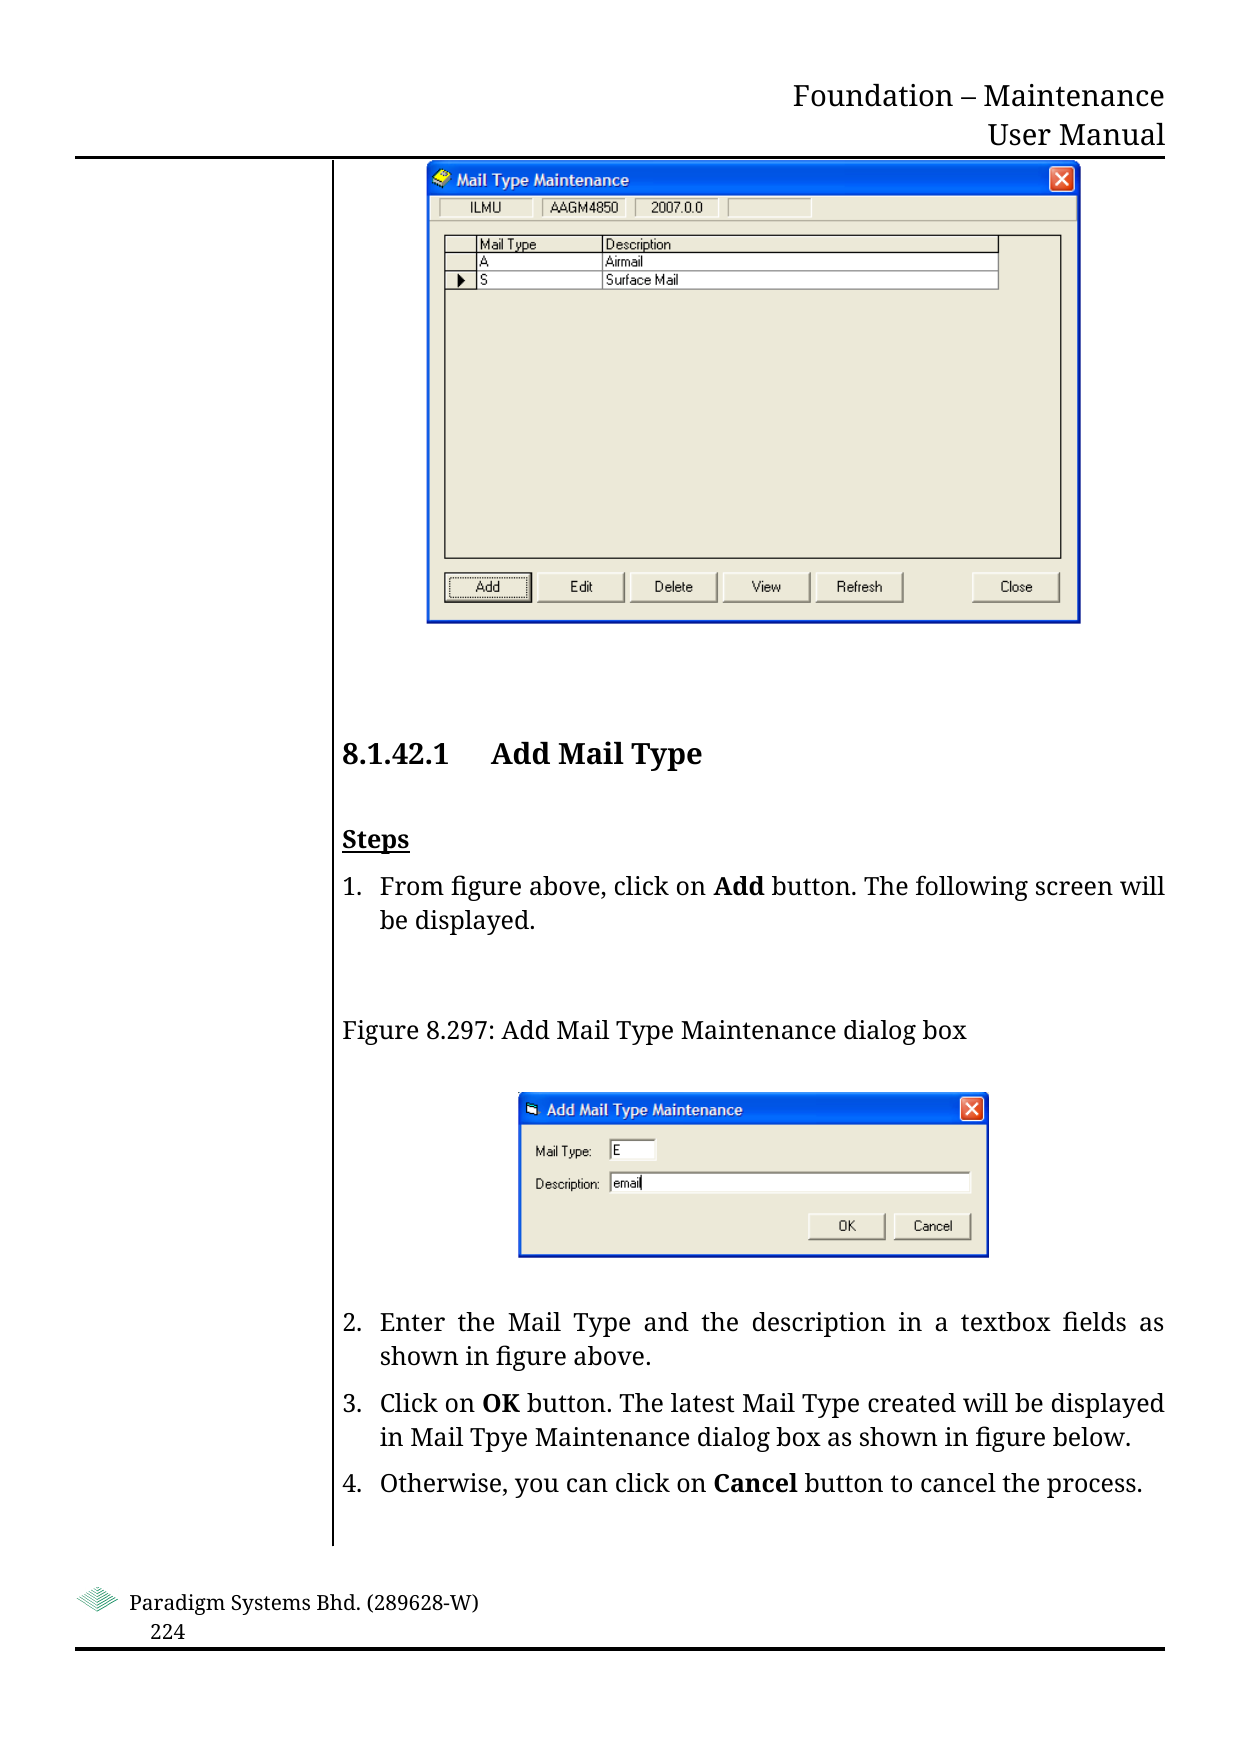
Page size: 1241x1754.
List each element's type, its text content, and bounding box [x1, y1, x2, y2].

text Steps [334, 822, 1165, 856]
list Enter the Mail Type and the description in a textbox fields as shown in figure above. [334, 1304, 1165, 1373]
subtitle Add Mail Type [334, 733, 1165, 773]
list From figure above, click on Add button. The following screen will be displayed. [334, 869, 1165, 937]
list Click on OK button. The latest Mail Type created will be displayed in Mail Tpye Maintenance dialog box as shown in figure below. [334, 1385, 1165, 1453]
picture [75, 1587, 119, 1612]
list Otherwise, you can click on Cancel button to cancel the process. [334, 1466, 1165, 1500]
picture [426, 159, 1081, 625]
text Figure 8.297: Add Mail Type Maintenance dialog box [334, 1013, 1165, 1047]
picture [518, 1092, 989, 1259]
